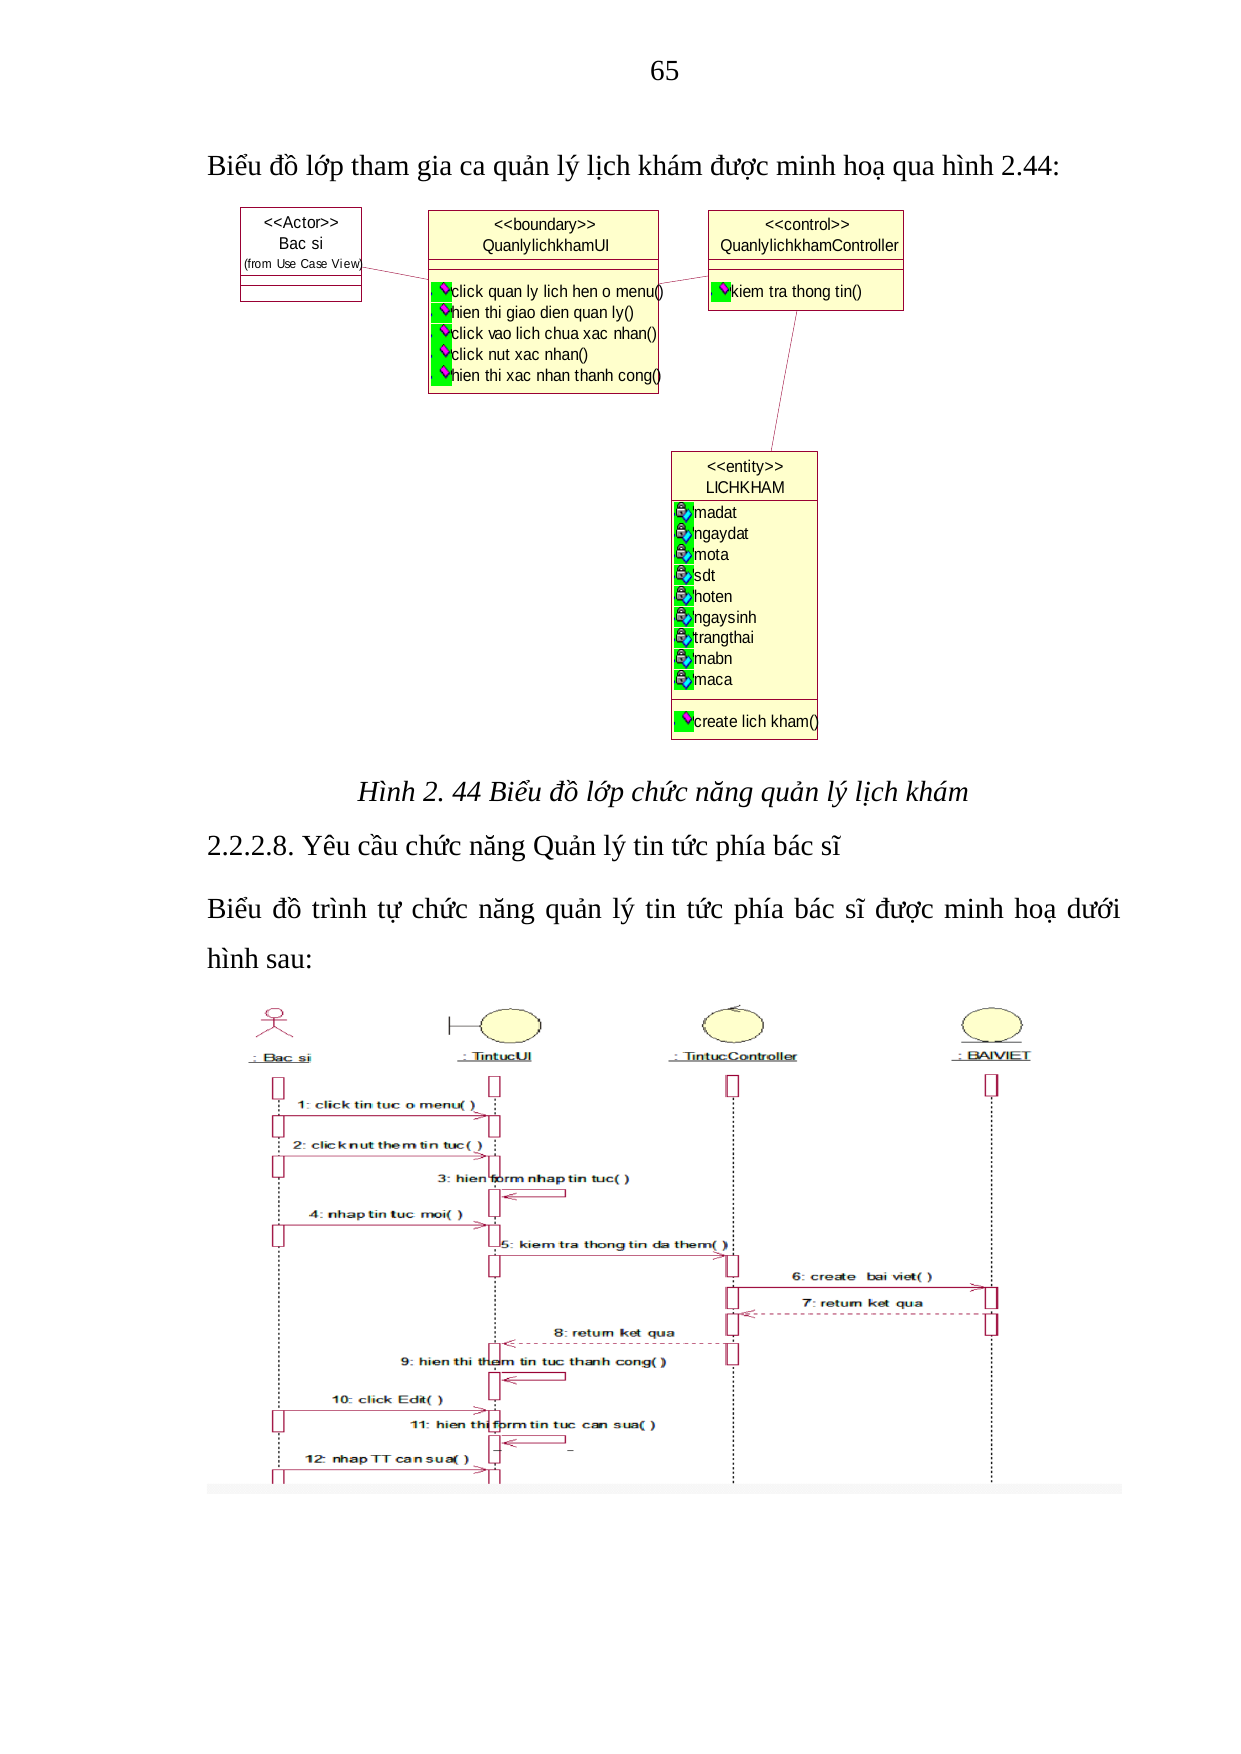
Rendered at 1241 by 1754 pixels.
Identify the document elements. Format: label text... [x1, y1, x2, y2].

subtitle 2.2.2.8. Yêu cầu chức năng Quản lý tin tức phía bác sĩ [207, 828, 1122, 862]
picture [206, 992, 1122, 1494]
text Hình 2. 44 Biểu đồ lớp chức năng quản lý lịch khám [207, 774, 1122, 808]
text Biểu đồ trình tự chức năng quản lý tin tức phía bác sĩ được minh hoạ dưới hình sau: [207, 891, 1122, 975]
text Biểu đồ lớp tham gia ca quản lý lịch khám được minh hoạ qua hình 2.44: [207, 148, 1122, 181]
